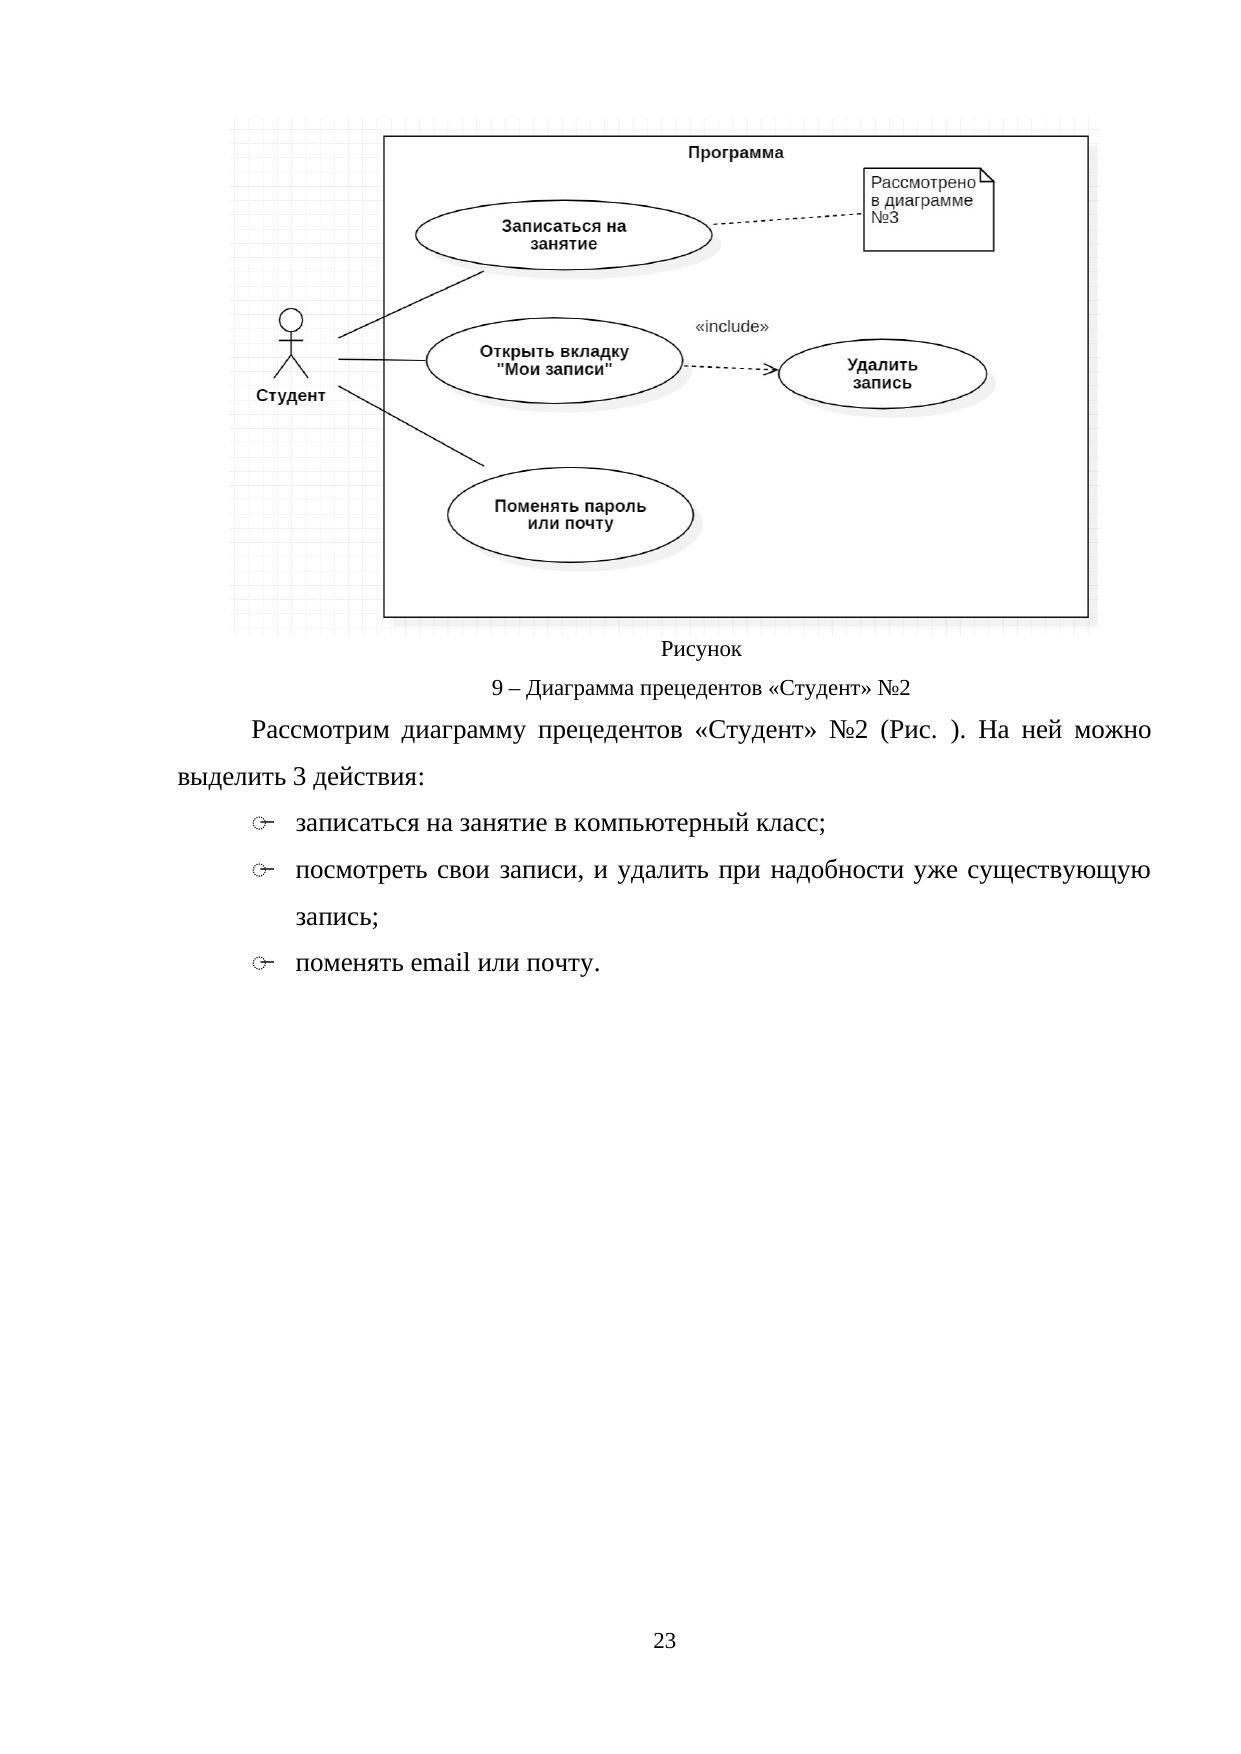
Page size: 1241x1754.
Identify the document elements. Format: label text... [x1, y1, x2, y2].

list поменять email или почту. [251, 946, 1152, 977]
text 9 – Диаграмма прецедентов «Студент» №2 [177, 674, 1152, 701]
picture [229, 118, 1100, 636]
list записаться на занятие в компьютерный класс; [251, 806, 1152, 837]
text Рассмотрим диаграмму прецедентов «Студент» №2 (Рис. 9). На ней можно выделить 3 действия: [177, 713, 1152, 791]
list посмотреть свои записи, и удалить при надобности уже существующую запись; [251, 853, 1152, 931]
text Рисунок [177, 635, 1152, 662]
